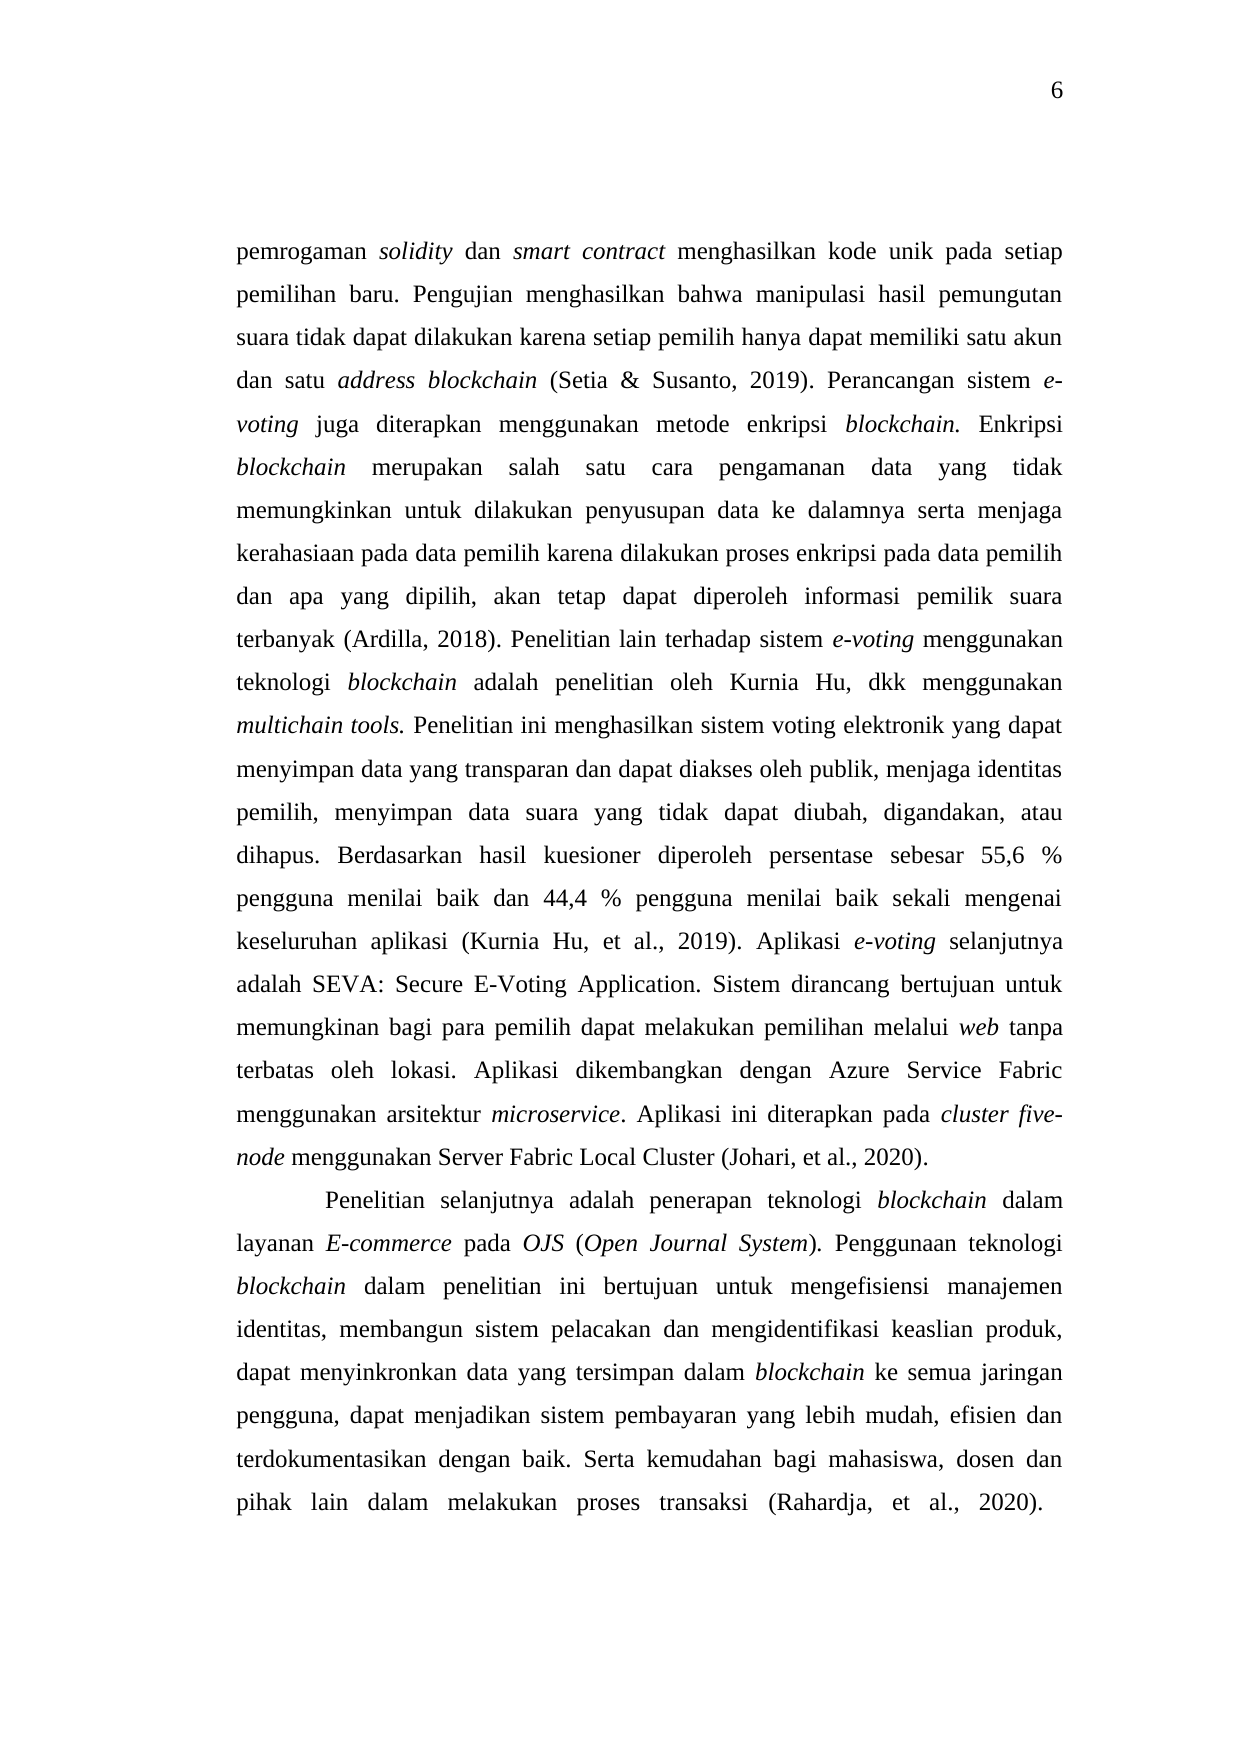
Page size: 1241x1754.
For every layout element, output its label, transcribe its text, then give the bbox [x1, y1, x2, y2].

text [236, 236, 1063, 1171]
text Penelitian selanjutnya adalah penerapan teknologi blockchain dalam layanan E-commerce pada OJS (Open Journal System). Penggunaan teknologi blockchain dalam penelitian ini bertujuan untuk mengefisiensi manajemen identitas, membangun sistem pelacakan dan mengidentifikasi keaslian produk, dapat menyinkronkan data yang tersimpan dalam blockchain ke semua jaringan pengguna, dapat menjadikan sistem pembayaran yang lebih mudah, efisien dan terdokumentasikan dengan baik. Serta kemudahan bagi mahasiswa, dosen dan pihak lain dalam melakukan proses transaksi . [236, 1185, 1063, 1559]
